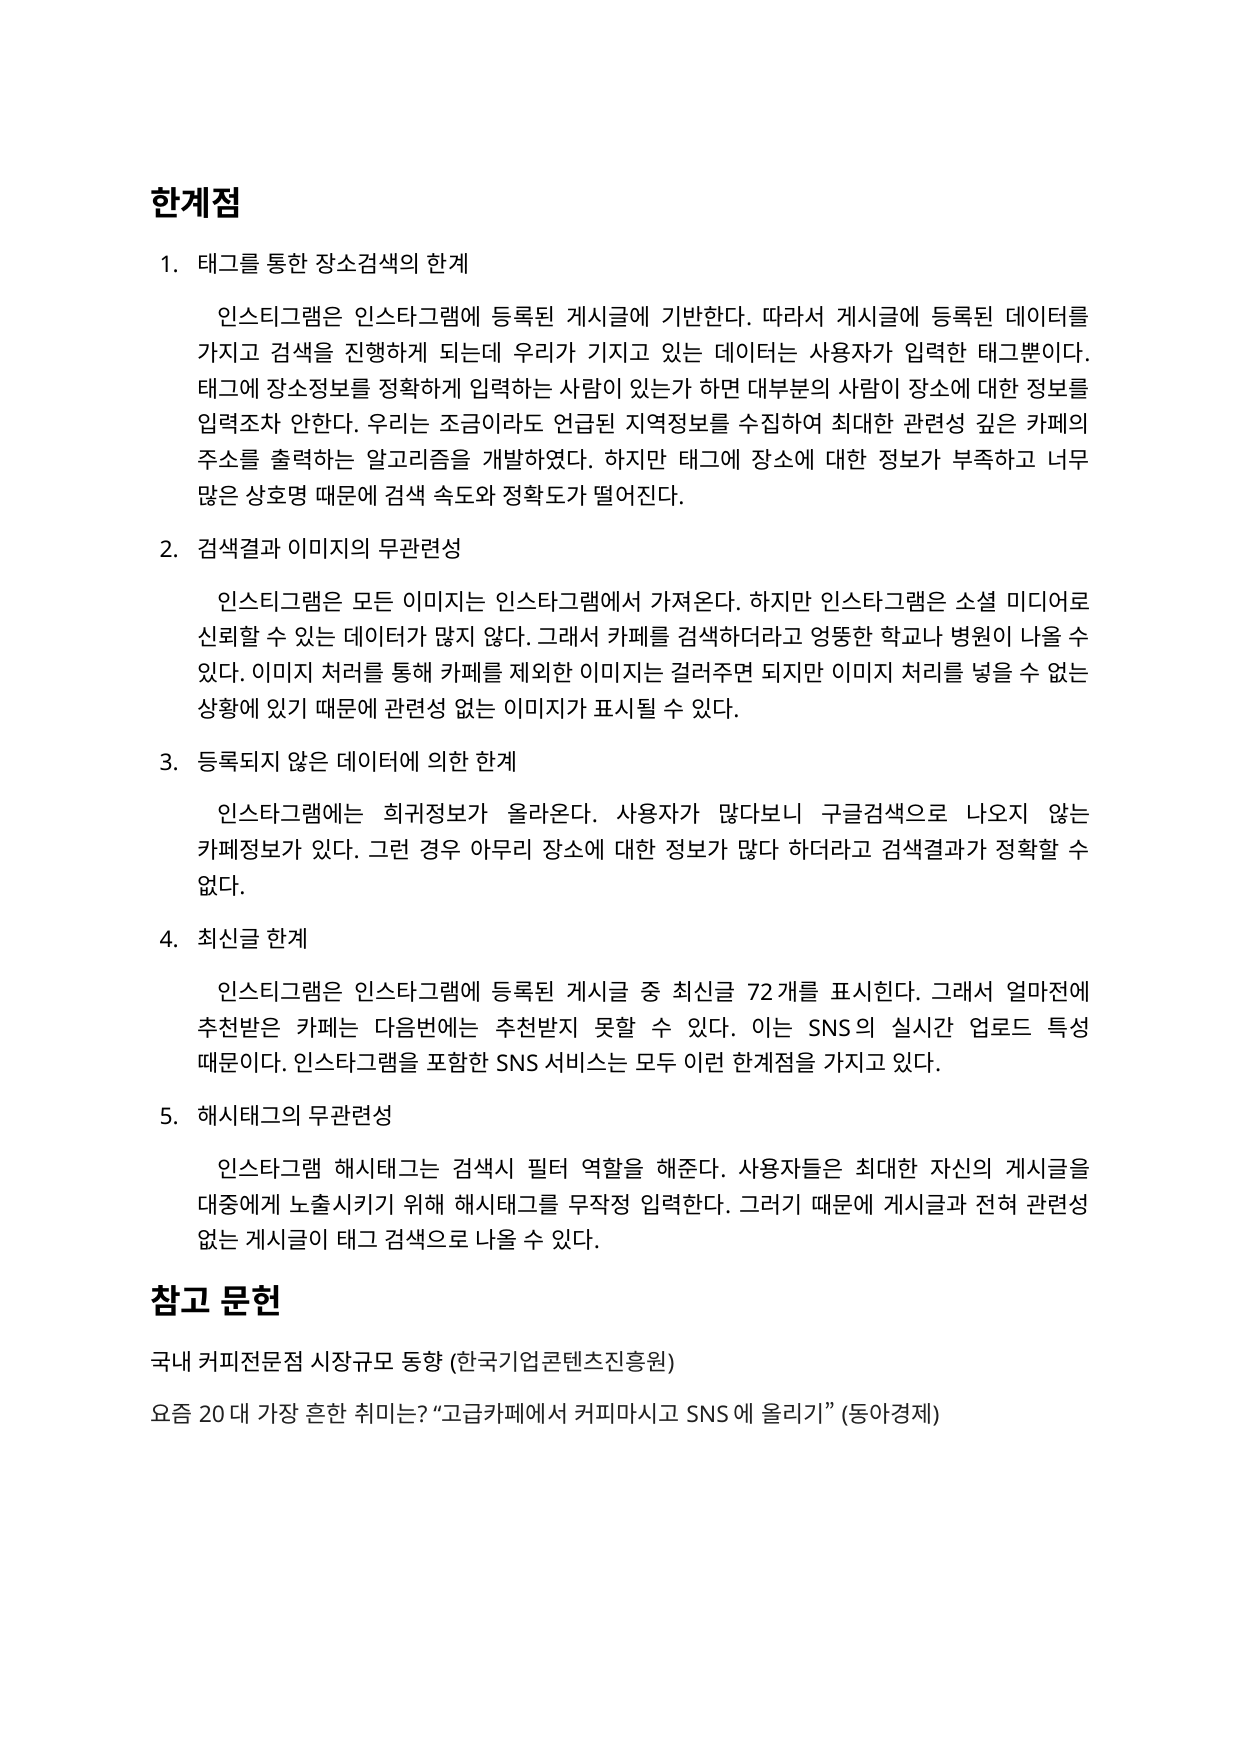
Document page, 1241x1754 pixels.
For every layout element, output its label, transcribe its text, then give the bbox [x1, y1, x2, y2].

text 한계점 [150, 177, 1090, 225]
text 인스타그램 해시태그는 검색시 필터 역할을 해준다. 사용자들은 최대한 자신의 게시글을 대중에게 노출시키기 위해 해시태그를 무작정 입력한다. 그러기 때문에 게시글과 전혀 관련성 없는 게시글이 태그 검색으로 나올 수 있다. [197, 1151, 1090, 1256]
list 해시태그의 무관련성 [159, 1098, 1090, 1131]
list 인스티그램은 인스타그램에 등록된 게시글 중 최신글 72개를 표시힌다. 그래서 얼마전에 추천받은 카페는 다음번에는 추천받지 못할 수 있다. 이는 SNS의 실시간 업로드 특성 때문이다. 인스타그램을 포함한 SNS 서비스는 모두 이런 한계점을 가지고 있다. [197, 973, 1090, 1079]
list 태그를 통한 장소검색의 한계 [159, 246, 1090, 279]
list 등록되지 않은 데이터에 의한 한계 [159, 744, 1090, 777]
text 요즘 20대 가장 흔한 취미는? “고급카페에서 커피마시고 SNS에 올리기” (동아경제) [150, 1396, 1090, 1430]
text 인스티그램은 인스타그램에 등록된 게시글에 기반한다. 따라서 게시글에 등록된 데이터를 가지고 검색을 진행하게 되는데 우리가 기지고 있는 데이터는 사용자가 입력한 태그뿐이다. 태그에 장소정보를 정확하게 입력하는 사람이 있는가 하면 대부분의 사람이 장소에 대한 정보를 입력조차 안한다. 우리는 조금이라도 언급된 지역정보를 수집하여 최대한 관련성 깊은 카페의 주소를 출력하는 알고리즘을 개발하였다. 하지만 태그에 장소에 대한 정보가 부족하고 너무 많은 상호명 때문에 검색 속도와 정확도가 떨어진다. [197, 298, 1090, 511]
text 인스티그램은 모든 이미지는 인스타그램에서 가져온다. 하지만 인스타그램은 소셜 미디어로 신뢰할 수 있는 데이터가 많지 않다. 그래서 카페를 검색하더라고 엉뚱한 학교나 병원이 나올 수 있다. 이미지 처러를 통해 카페를 제외한 이미지는 걸러주면 되지만 이미지 처리를 넣을 수 없는 상황에 있기 때문에 관련성 없는 이미지가 표시될 수 있다. [197, 583, 1090, 724]
text 국내 커피전문점 시장규모 동향 (한국기업콘텐츠진흥원) [150, 1344, 1090, 1377]
list 검색결과 이미지의 무관련성 [159, 531, 1090, 564]
text 인스타그램에는 희귀정보가 올라온다. 사용자가 많다보니 구글검색으로 나오지 않는 카페정보가 있다. 그런 경우 아무리 장소에 대한 정보가 많다 하더라고 검색결과가 정확할 수 없다. [197, 796, 1090, 902]
list 최신글 한계 [159, 921, 1090, 954]
text 참고 문헌 [150, 1275, 1090, 1323]
